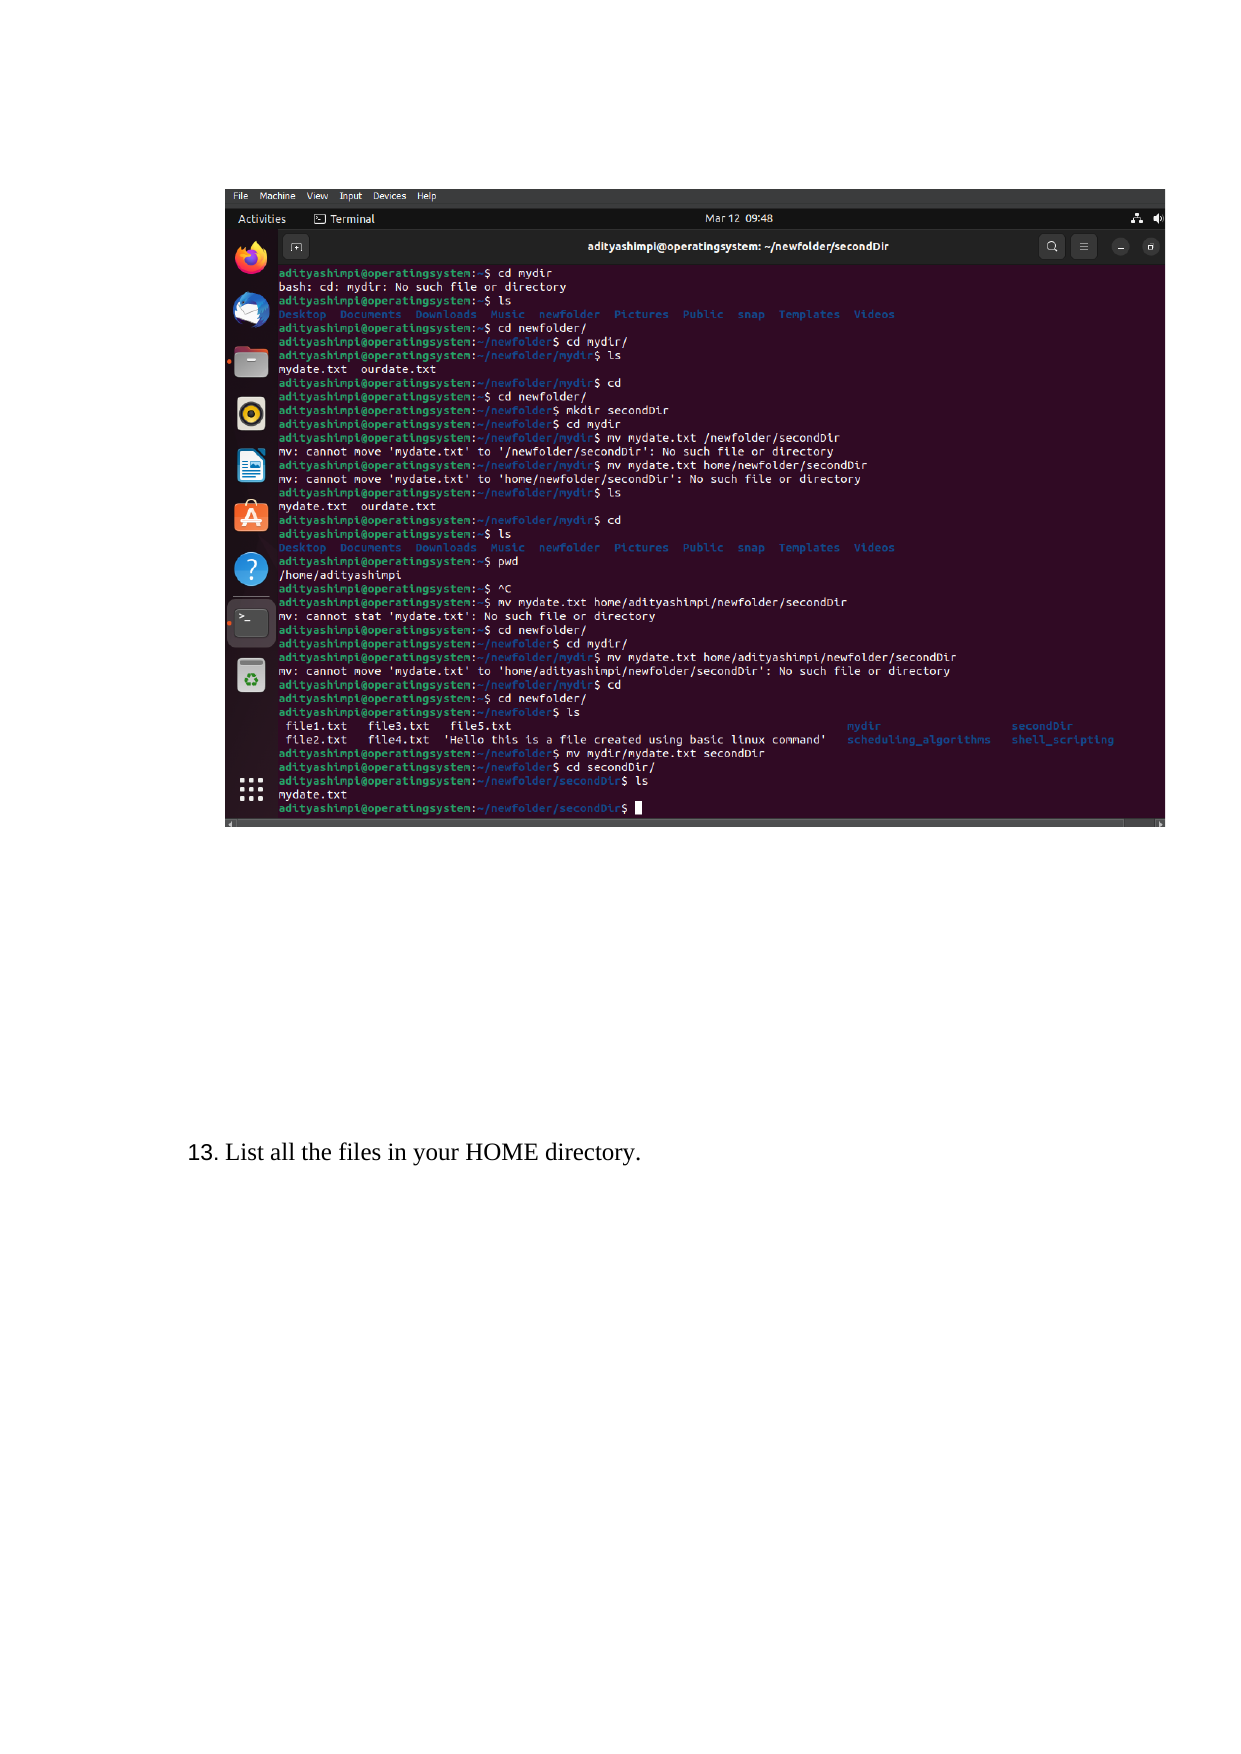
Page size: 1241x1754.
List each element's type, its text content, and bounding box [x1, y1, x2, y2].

picture [225, 189, 1166, 827]
list List all the files in your HOME directory. [187, 1137, 1090, 1166]
